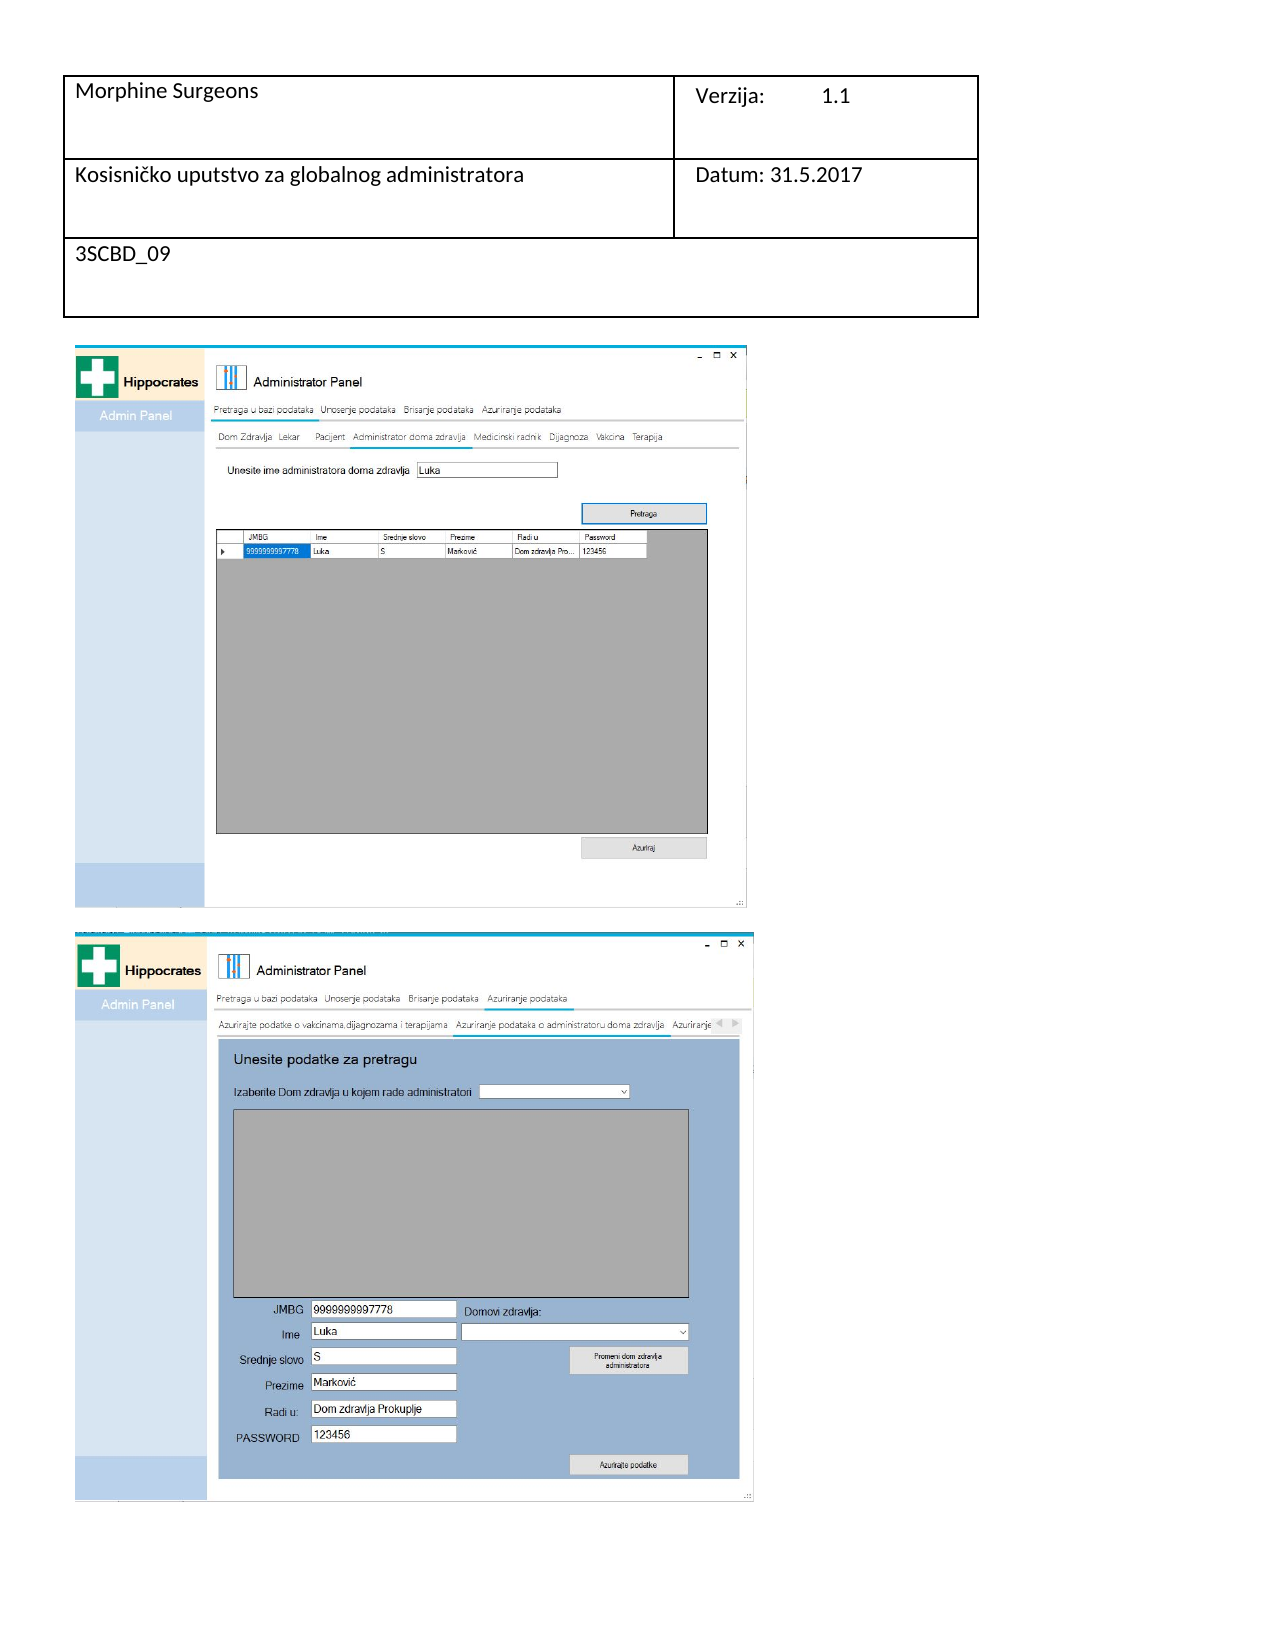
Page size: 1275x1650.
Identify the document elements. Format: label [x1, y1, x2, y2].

picture [75, 345, 747, 908]
picture [75, 932, 754, 1502]
